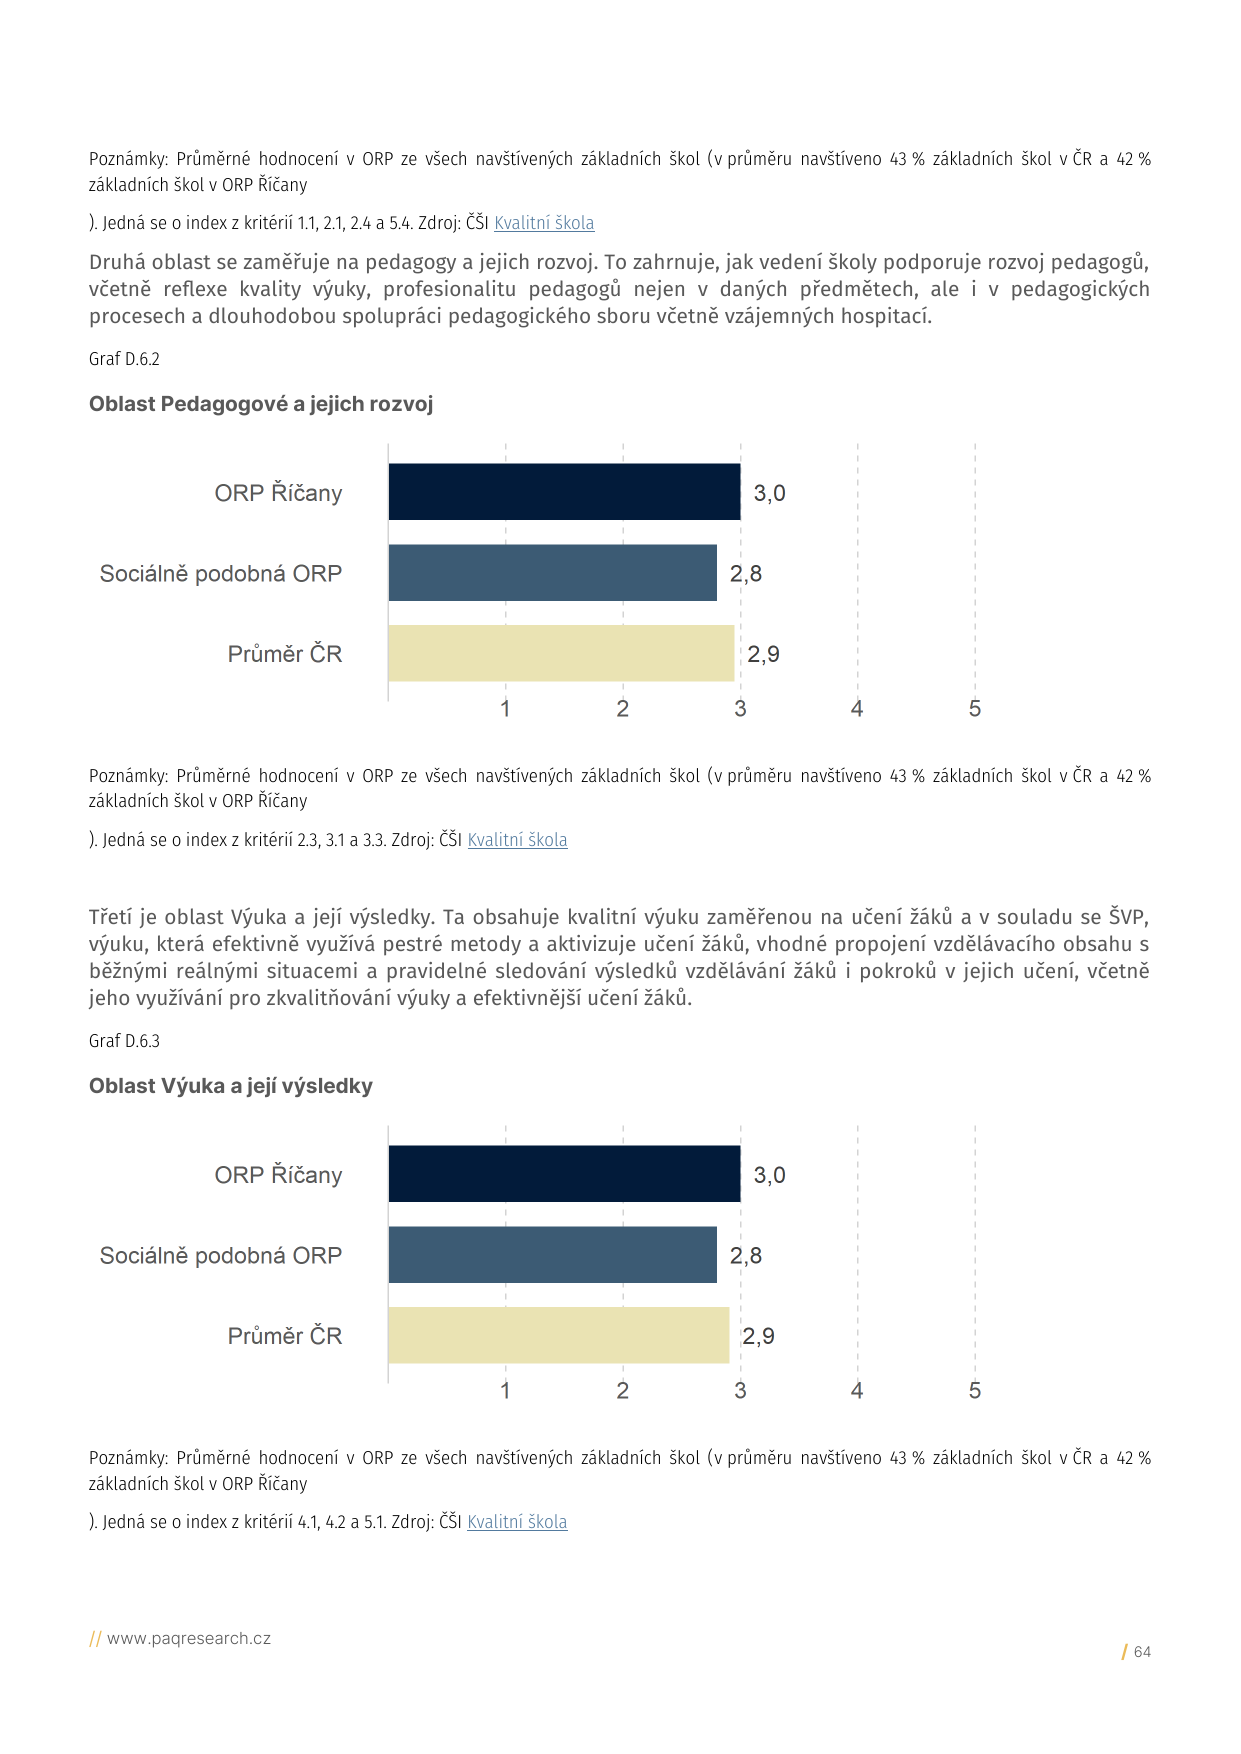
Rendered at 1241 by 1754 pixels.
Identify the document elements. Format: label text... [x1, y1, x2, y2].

text Oblast Pedagogové a jejich rozvoj [89, 386, 1152, 416]
text Oblast Výuka a její výsledky [89, 1068, 1152, 1098]
picture [88, 1098, 1139, 1430]
picture [88, 416, 1139, 748]
text Graf D.6.3 [89, 1030, 1152, 1052]
text Třetí je oblast Výuka a její výsledky. Ta obsahuje kvalitní výuku zaměřenou na učení žáků a v souladu se ŠVP, výuku, která efektivně využívá pestré metody a aktivizuje učení žáků, vhodné propojení vzdělávacího obsahu s běžnými reálnými situacemi a pravidelné sledování výsledků vzdělávání žáků i pokroků v jejich učení, včetně jeho využívání pro zkvalitňování výuky a efektivnější učení žáků. [89, 905, 1152, 1011]
text ). Jedná se o index z kritérií 1.1, 2.1, 2.4 a 5.4. Zdroj: ČŠI Kvalitní škola [89, 212, 1152, 234]
text Poznámky: Průměrné hodnocení v ORP ze všech navštívených základních škol (v průměru navštíveno 43 % základních škol v ČR a 42 % základních škol v ORP Říčany [89, 1447, 1152, 1495]
text Graf D.6.2 [89, 348, 1152, 370]
text Poznámky: Průměrné hodnocení v ORP ze všech navštívených základních škol (v průměru navštíveno 43 % základních škol v ČR a 42 % základních škol v ORP Říčany [89, 148, 1152, 196]
text Poznámky: Průměrné hodnocení v ORP ze všech navštívených základních škol (v průměru navštíveno 43 % základních škol v ČR a 42 % základních škol v ORP Říčany [89, 764, 1152, 813]
text ). Jedná se o index z kritérií 2.3, 3.1 a 3.3. Zdroj: ČŠI Kvalitní škola [89, 829, 1152, 851]
text ). Jedná se o index z kritérií 4.1, 4.2 a 5.1. Zdroj: ČŠI Kvalitní škola [89, 1511, 1152, 1533]
text Druhá oblast se zaměřuje na pedagogy a jejich rozvoj. To zahrnuje, jak vedení školy podporuje rozvoj pedagogů, včetně reflexe kvality výuky, profesionalitu pedagogů nejen v daných předmětech, ale i v pedagogických procesech a dlouhodobou spolupráci pedagogického sboru včetně vzájemných hospitací. [89, 250, 1152, 329]
